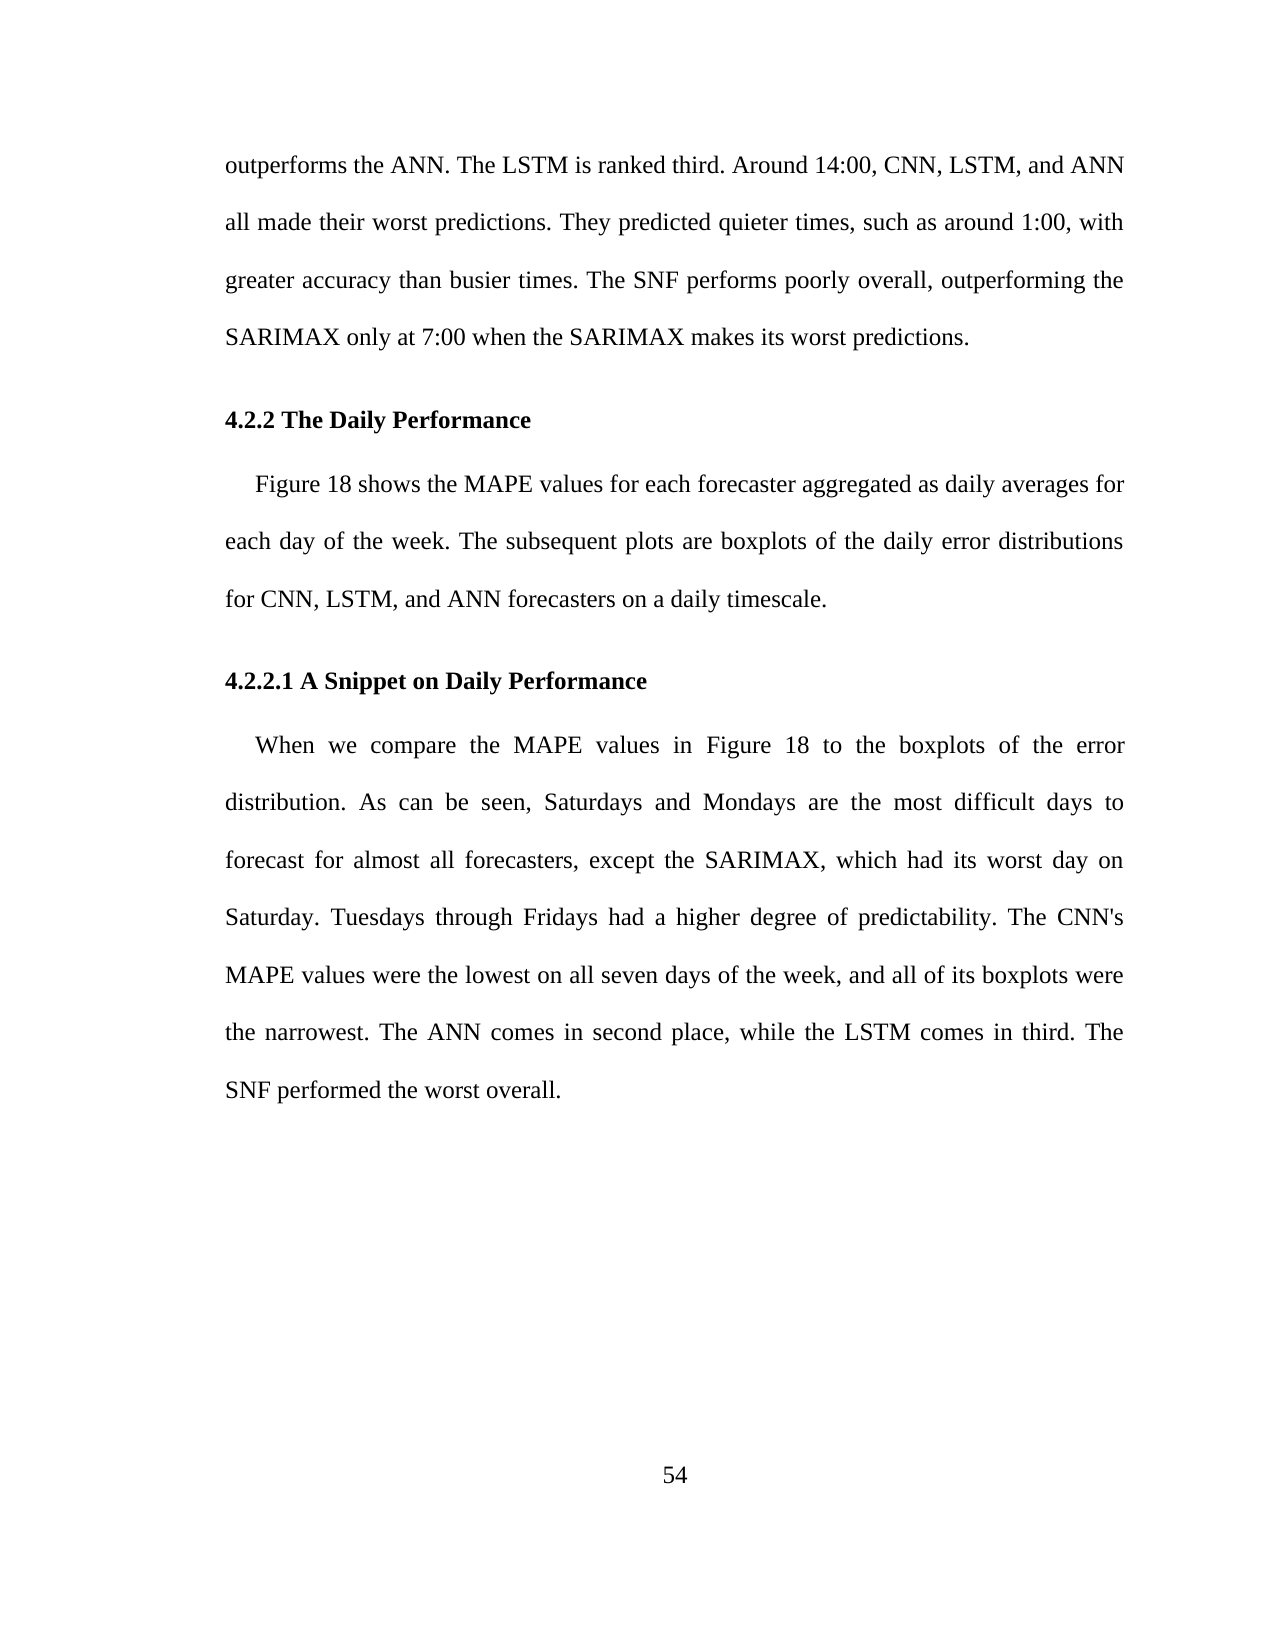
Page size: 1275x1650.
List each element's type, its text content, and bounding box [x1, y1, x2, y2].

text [225, 150, 1125, 351]
subtitle 4.2.2.1 A Snippet on Daily Performance [225, 666, 1125, 695]
subtitle 4.2.2 The Daily Performance [225, 405, 1125, 434]
text Figure 18 shows the MAPE values for each forecaster aggregated as daily averages for each day of the week. The subsequent plots are boxplots of the daily error distributions for CNN, LSTM, and ANN forecasters on a daily timescale. [225, 469, 1125, 612]
text When we compare the MAPE values in Figure 18 to the boxplots of the error distribution. As can be seen, Saturdays and Mondays are the most difficult days to forecast for almost all forecasters, except the SARIMAX, which had its worst day on Saturday. Tuesdays through Fridays had a higher degree of predictability. The CNN's MAPE values were the lowest on all seven days of the week, and all of its boxplots were the narrowest. The ANN comes in second place, while the LSTM comes in third. The SNF performed the worst overall. [225, 730, 1125, 1104]
